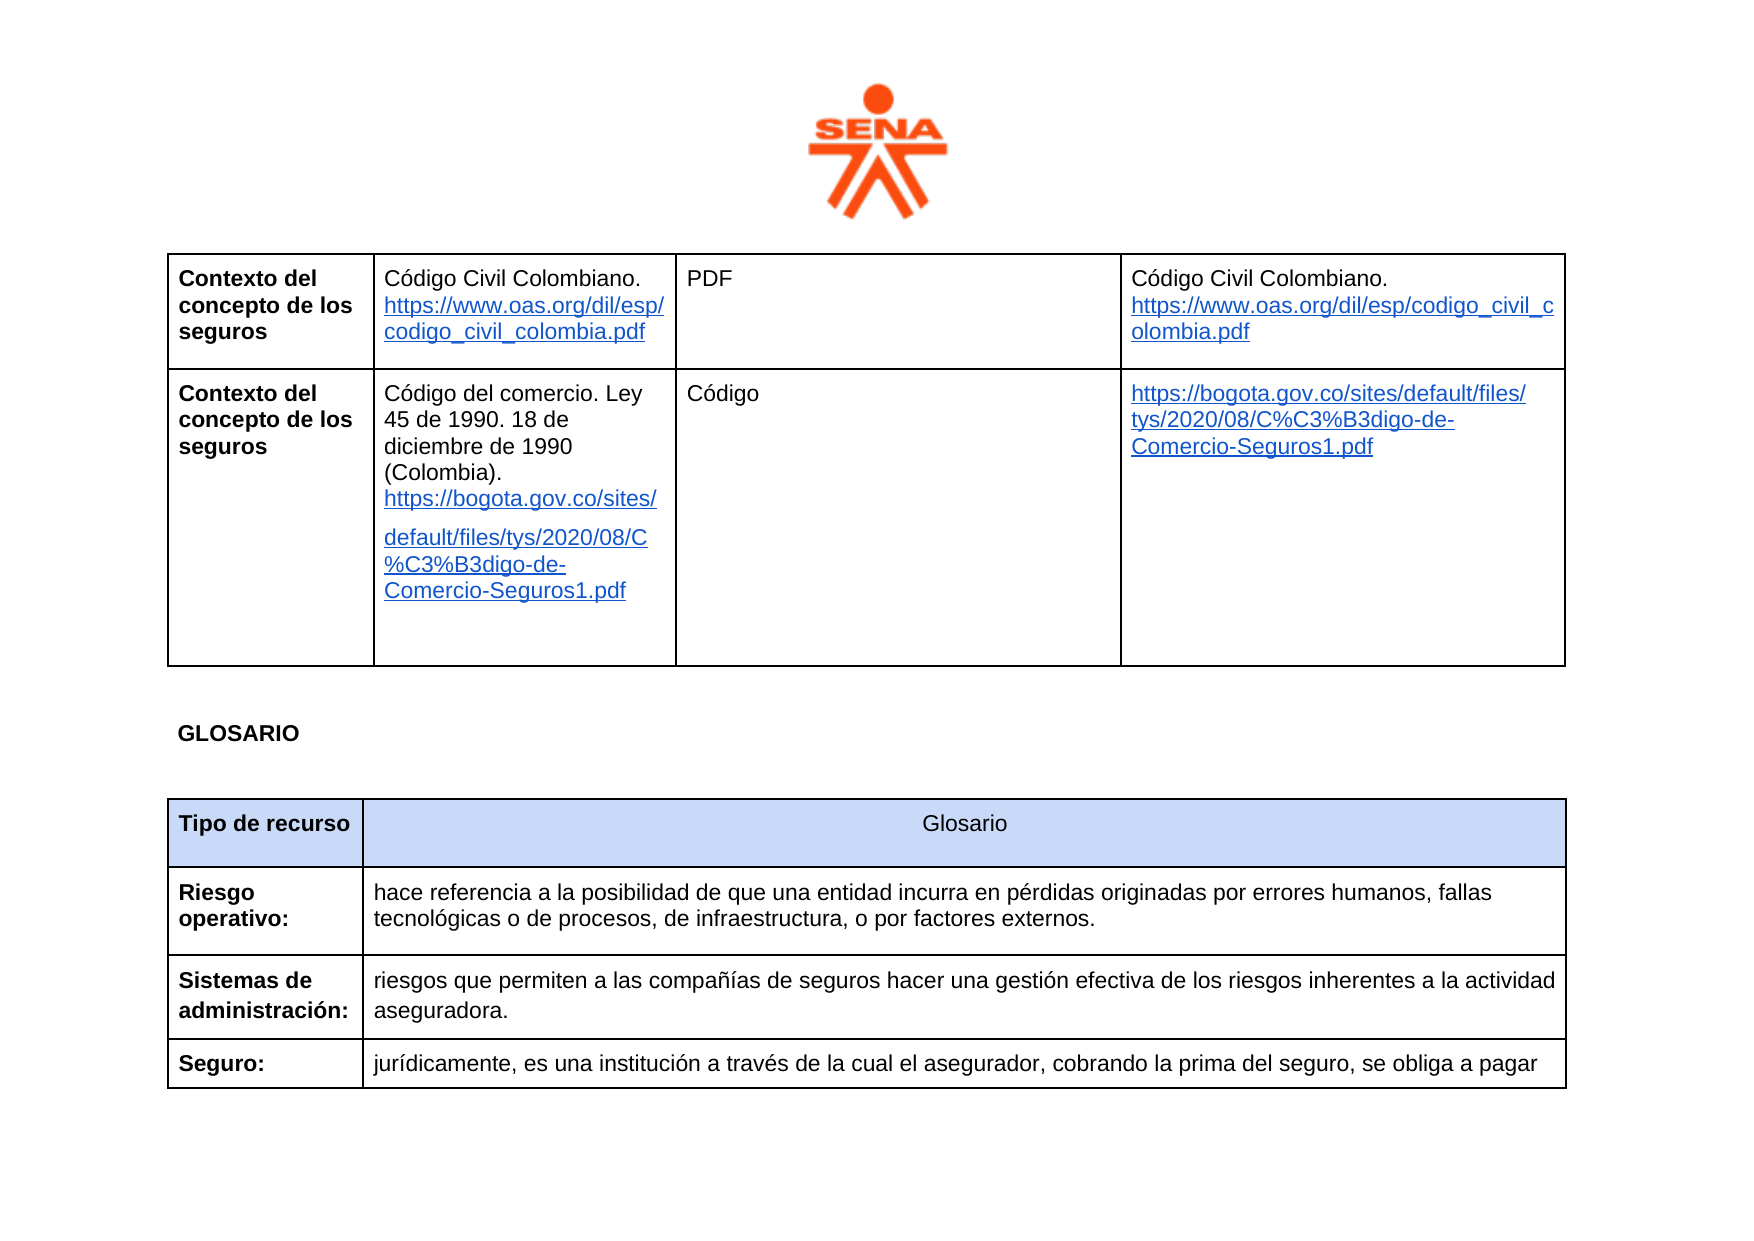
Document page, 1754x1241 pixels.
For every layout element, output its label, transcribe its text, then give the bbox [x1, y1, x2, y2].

table_cell Contexto del concepto de los seguros [169, 255, 373, 367]
table_cell Código Civil Colombiano. https://www.oas.org/dil/esp/codigo_civil_colombia.pdf [375, 255, 675, 367]
table_cell riesgos que permiten a las compañías de seguros hacer una gestión efectiva de los riesgos inherentes a la actividad aseguradora. [364, 956, 1565, 1037]
table_cell Código del comercio. Ley 45 de 1990. 18 de diciembre de 1990 (Colombia). https://bogota.gov.co/sites/ default/files/tys/2020/08/C%C3%B3digo-de-Comercio-Seguros1.pdf [375, 370, 675, 665]
table_cell Contexto del concepto de los seguros [169, 370, 373, 665]
table_cell hace referencia a la posibilidad de que una entidad incurra en pérdidas originadas por errores humanos, fallas tecnológicas o de procesos, de infraestructura, o por factores externos. [364, 868, 1565, 954]
table_header Glosario [364, 800, 1565, 866]
table_cell PDF [677, 255, 1120, 367]
table_header Tipo de recurso [169, 800, 362, 866]
table_cell Código [677, 370, 1120, 665]
picture [796, 75, 958, 227]
table_cell Seguro: [169, 1040, 362, 1087]
table_cell https://bogota.gov.co/sites/default/files/tys/2020/08/C%C3%B3digo-de-Comercio-Seguros1.pdf [1122, 370, 1564, 665]
table_cell Código Civil Colombiano. https://www.oas.org/dil/esp/codigo_civil_colombia.pdf [1122, 255, 1564, 367]
table_cell Sistemas de administración: [169, 956, 362, 1037]
text GLOSARIO [177, 720, 1577, 746]
table_cell Riesgo operativo: [169, 868, 362, 954]
